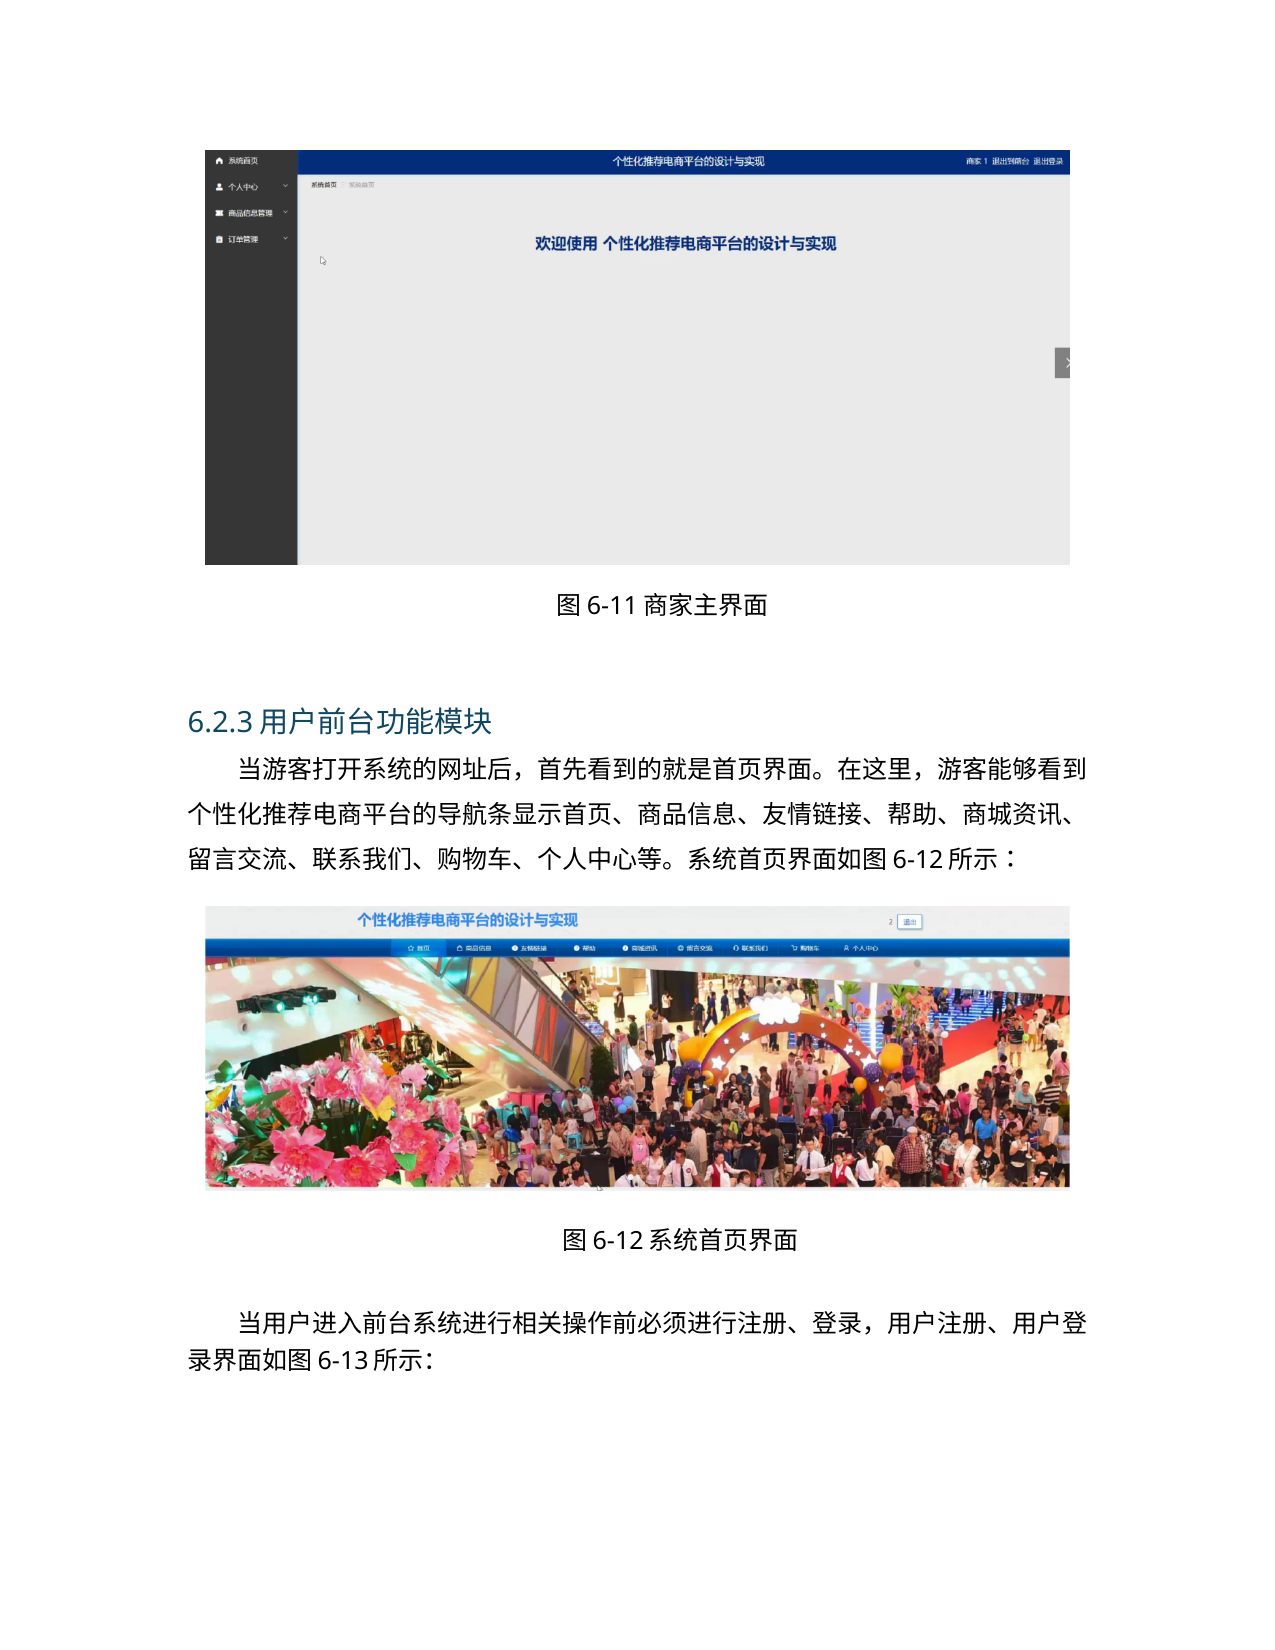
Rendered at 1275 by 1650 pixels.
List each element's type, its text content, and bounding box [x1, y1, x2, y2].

text 当用户进入前台系统进行相关操作前必须进行注册、登录，用户注册、用户登录界面如图6-13所示： [187, 1304, 1087, 1376]
picture [205, 941, 1070, 1191]
subtitle 6.2.3用户前台功能模块 [187, 699, 1087, 741]
text 图6-11 商家主界面 [187, 585, 1087, 621]
picture [205, 906, 1070, 938]
text 当游客打开系统的网址后，首先看到的就是首页界面。在这里，游客能够看到个性化推荐电商平台的导航条显示首页、商品信息、友情链接、帮助、商城资讯、留言交流、联系我们、购物车、个人中心等。系统首页界面如图6-12所示： [187, 749, 1087, 876]
text 图6-12系统首页界面 [187, 1220, 1087, 1256]
picture [205, 150, 1070, 565]
